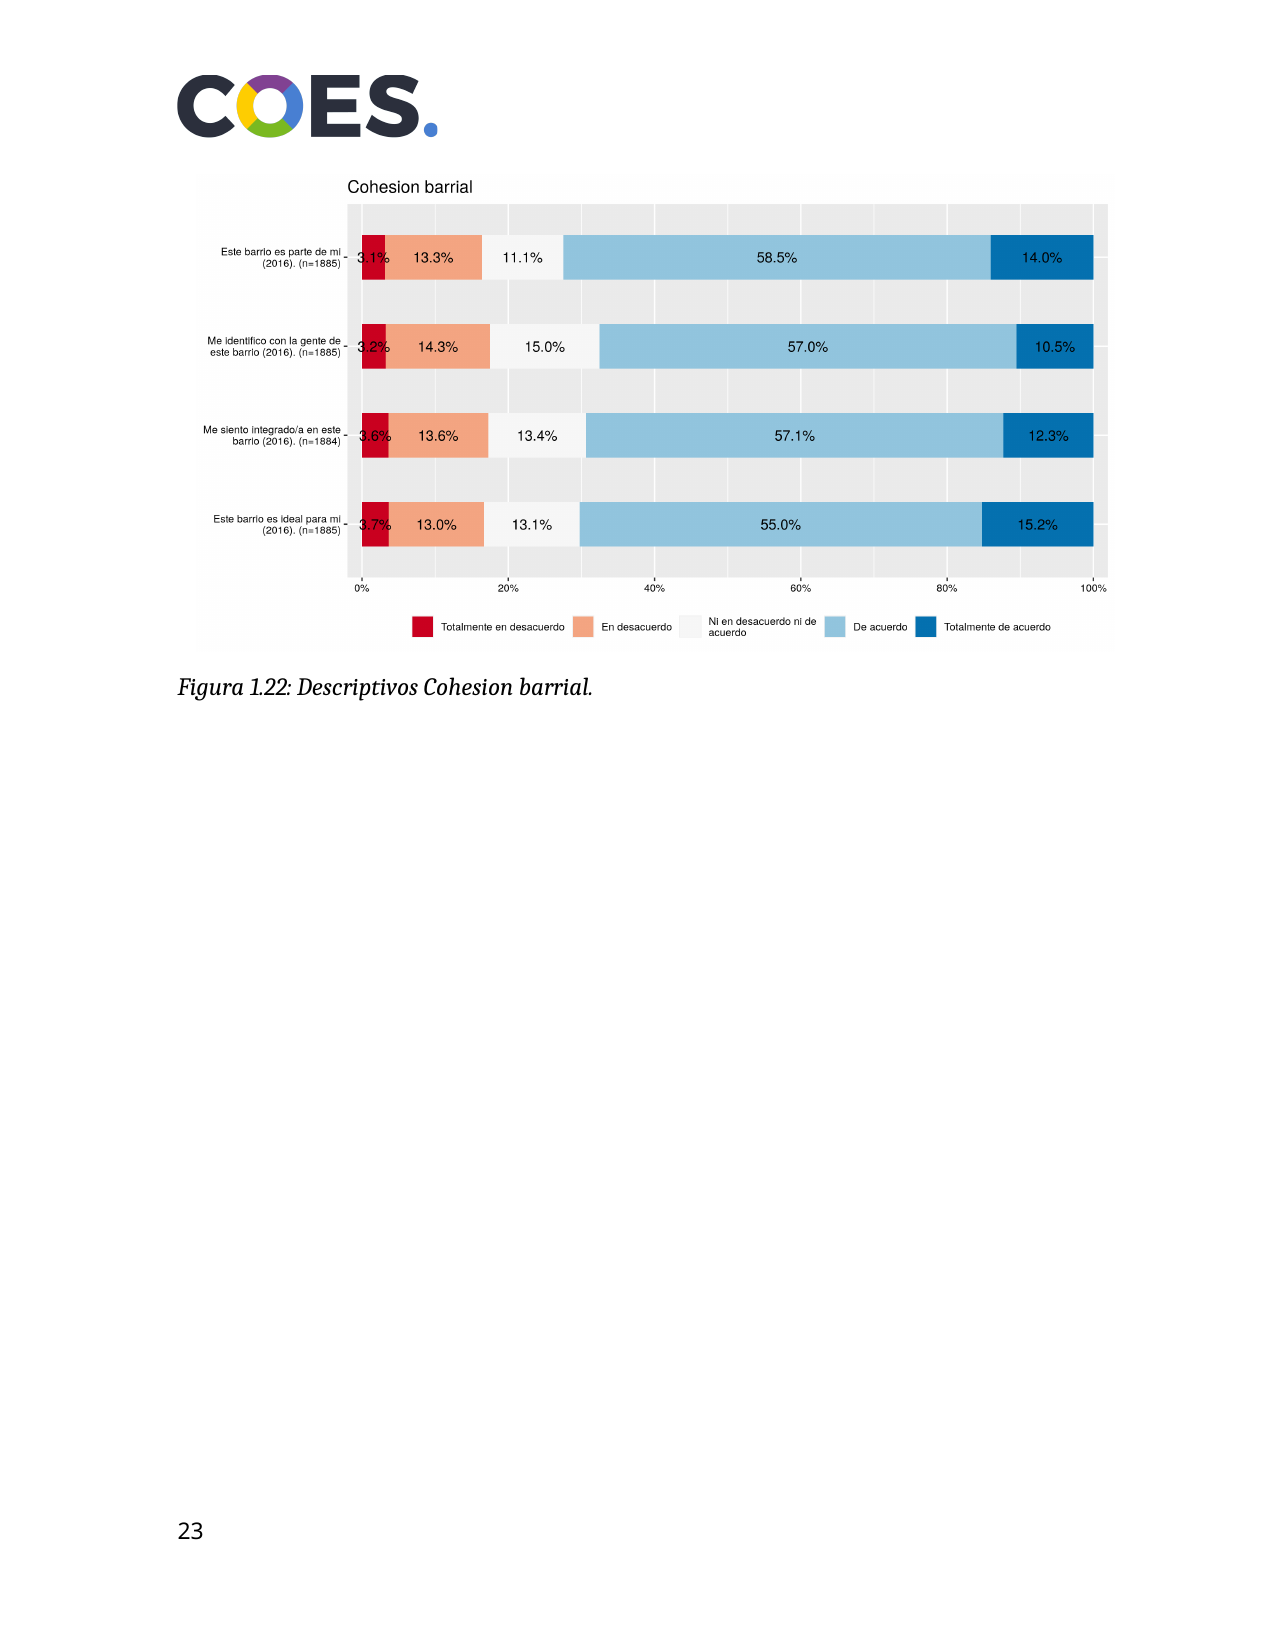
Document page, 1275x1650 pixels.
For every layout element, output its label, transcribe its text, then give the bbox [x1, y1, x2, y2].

picture [196, 174, 1115, 652]
text Figura 1.22: Descriptivos Cohesion barrial. [177, 672, 1098, 701]
picture [177, 75, 438, 146]
